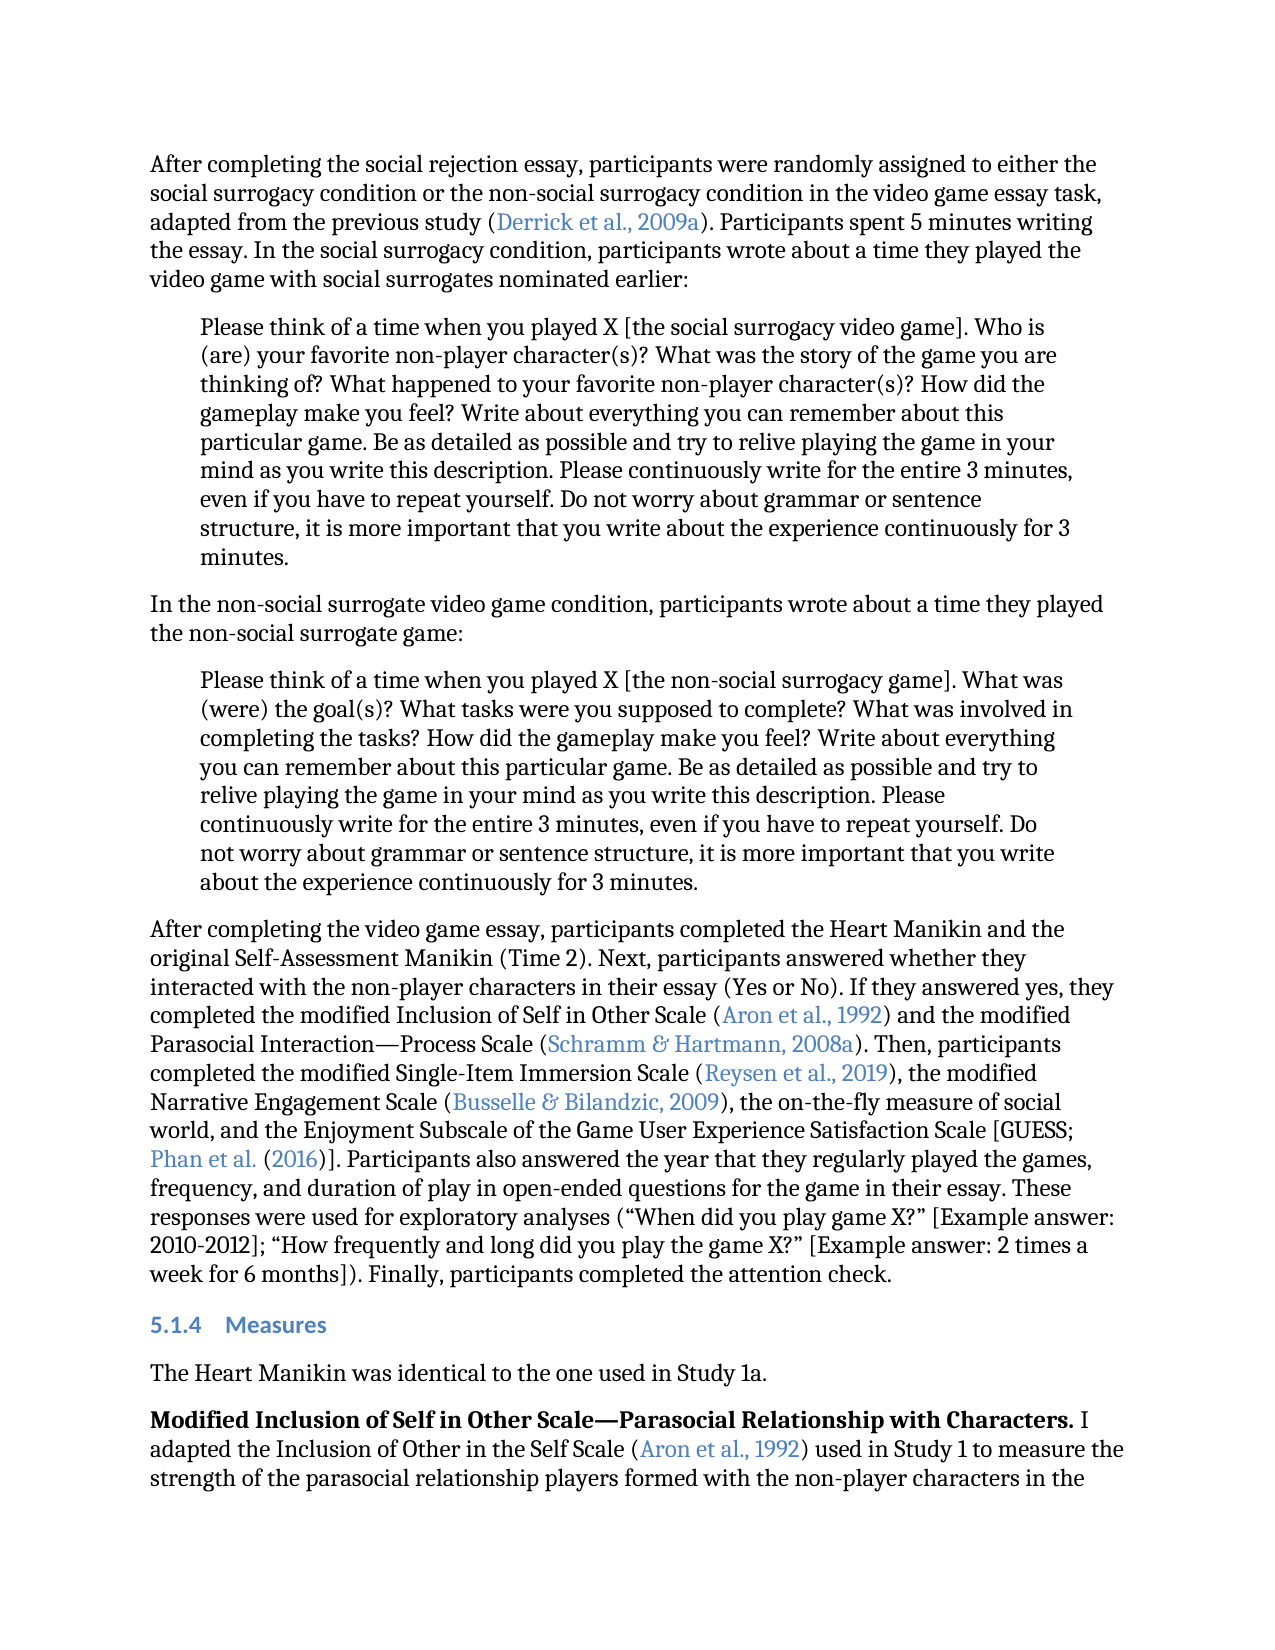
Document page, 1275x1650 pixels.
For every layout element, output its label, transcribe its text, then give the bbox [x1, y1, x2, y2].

text After completing the social rejection essay, participants were randomly assigned to either the social surrogacy condition or the non-social surrogacy condition in the video game essay task, adapted from the previous study (Derrick et al., 2009a). Participants spent 5 minutes writing the essay. In the social surrogacy condition, participants wrote about a time they played the video game with social surrogates nominated earlier: [150, 150, 1125, 294]
text In the non-social surrogate video game condition, participants wrote about a time they played the non-social surrogate game: [150, 590, 1125, 647]
subtitle 5.1.4 Measures [150, 1309, 1125, 1340]
text Please think of a time when you played X [the social surrogacy video game]. Who is (are) your favorite non-player character(s)? What was the story of the game you are thinking of? What happened to your favorite non-player character(s)? How did the gameplay make you feel? Write about everything you can remember about this particular game. Be as detailed as possible and try to relive playing the game in your mind as you write this description. Please continuously write for the entire 3 minutes, even if you have to repeat yourself. Do not worry about grammar or sentence structure, it is more important that you write about the experience continuously for 3 minutes. [200, 312, 1075, 571]
text After completing the video game essay, participants completed the Heart Manikin and the original Self-Assessment Manikin (Time 2). Next, participants answered whether they interacted with the non-player characters in their essay (Yes or No). If they answered yes, they completed the modified Inclusion of Self in Other Scale (Aron et al., 1992) and the modified Parasocial Interaction—Process Scale (Schramm & Hartmann, 2008a). Then, participants completed the modified Single-Item Immersion Scale (Reysen et al., 2019), the modified Narrative Engagement Scale (Busselle & Bilandzic, 2009), the on-the-fly measure of social world, and the Enjoyment Subscale of the Game User Experience Satisfaction Scale [GUESS; Phan et al. (2016)]. Participants also answered the year that they regularly played the games, frequency, and duration of play in open-ended questions for the game in their essay. These responses were used for exploratory analyses (“When did you play game X?” [Example answer: 2010-2012]; “How frequently and long did you play the game X?” [Example answer: 2 times a week for 6 months]). Finally, participants completed the attention check. [150, 915, 1125, 1289]
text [150, 1406, 1125, 1493]
text Please think of a time when you played X [the non-social surrogacy game]. What was (were) the goal(s)? What tasks were you supposed to complete? What was involved in completing the tasks? How did the gameplay make you feel? Write about everything you can remember about this particular game. Be as detailed as possible and try to relive playing the game in your mind as you write this description. Please continuously write for the entire 3 minutes, even if you have to repeat yourself. Do not worry about grammar or sentence structure, it is more important that you write about the experience continuously for 3 minutes. [200, 666, 1075, 896]
text The Heart Manikin was identical to the one used in Study 1a. [150, 1359, 1125, 1388]
